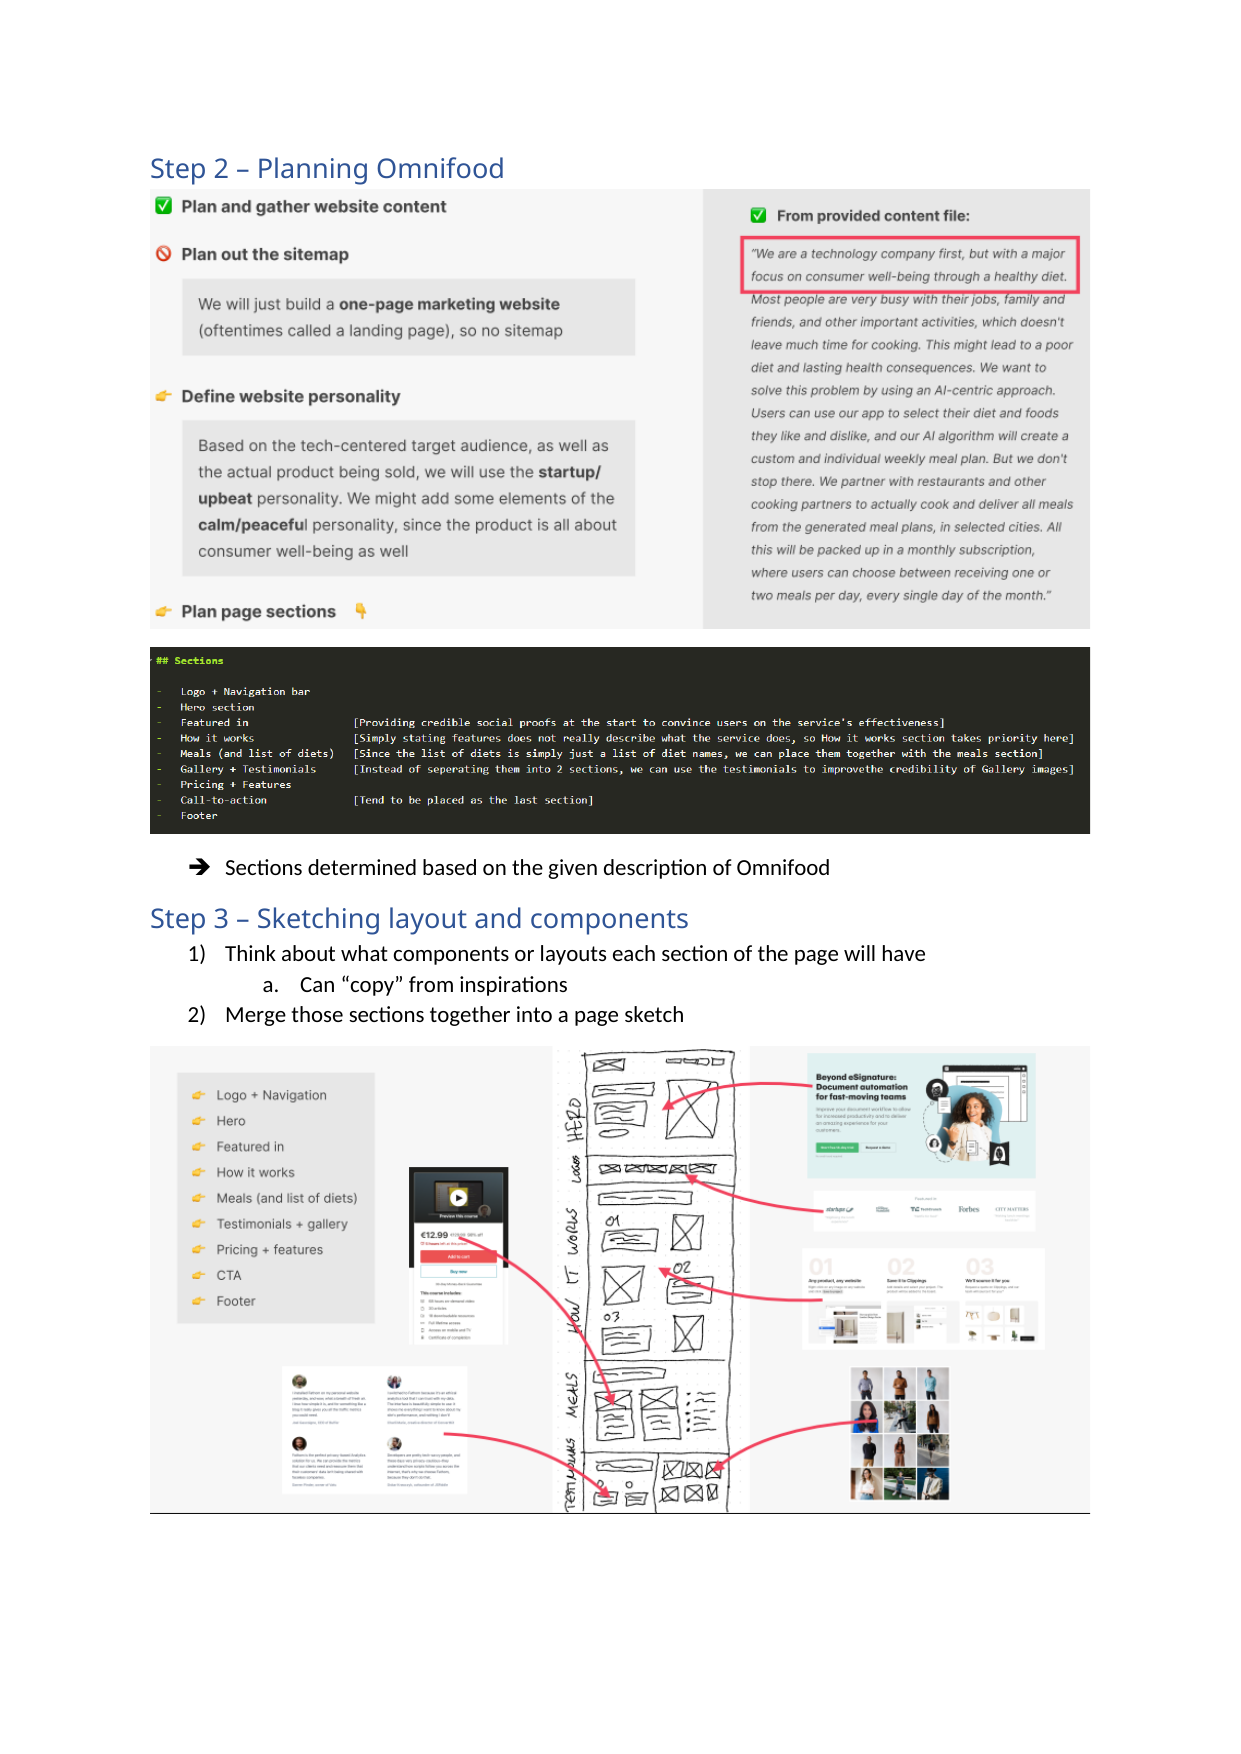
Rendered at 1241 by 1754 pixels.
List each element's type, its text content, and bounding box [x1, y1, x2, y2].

subtitle Step 2 – Planning Omnifood [150, 150, 1090, 187]
picture [150, 1046, 1091, 1514]
list Can “copy” from inspirations [262, 970, 1090, 998]
list Merge those sections together into a page sketch [187, 1000, 1090, 1028]
picture [150, 647, 1091, 834]
subtitle Step 3 – Sketching layout and components [150, 900, 1090, 937]
list Sections determined based on the given description of Omnifood [187, 853, 1090, 881]
list Think about what components or layouts each section of the page will have [187, 939, 1090, 967]
picture [150, 189, 1091, 629]
